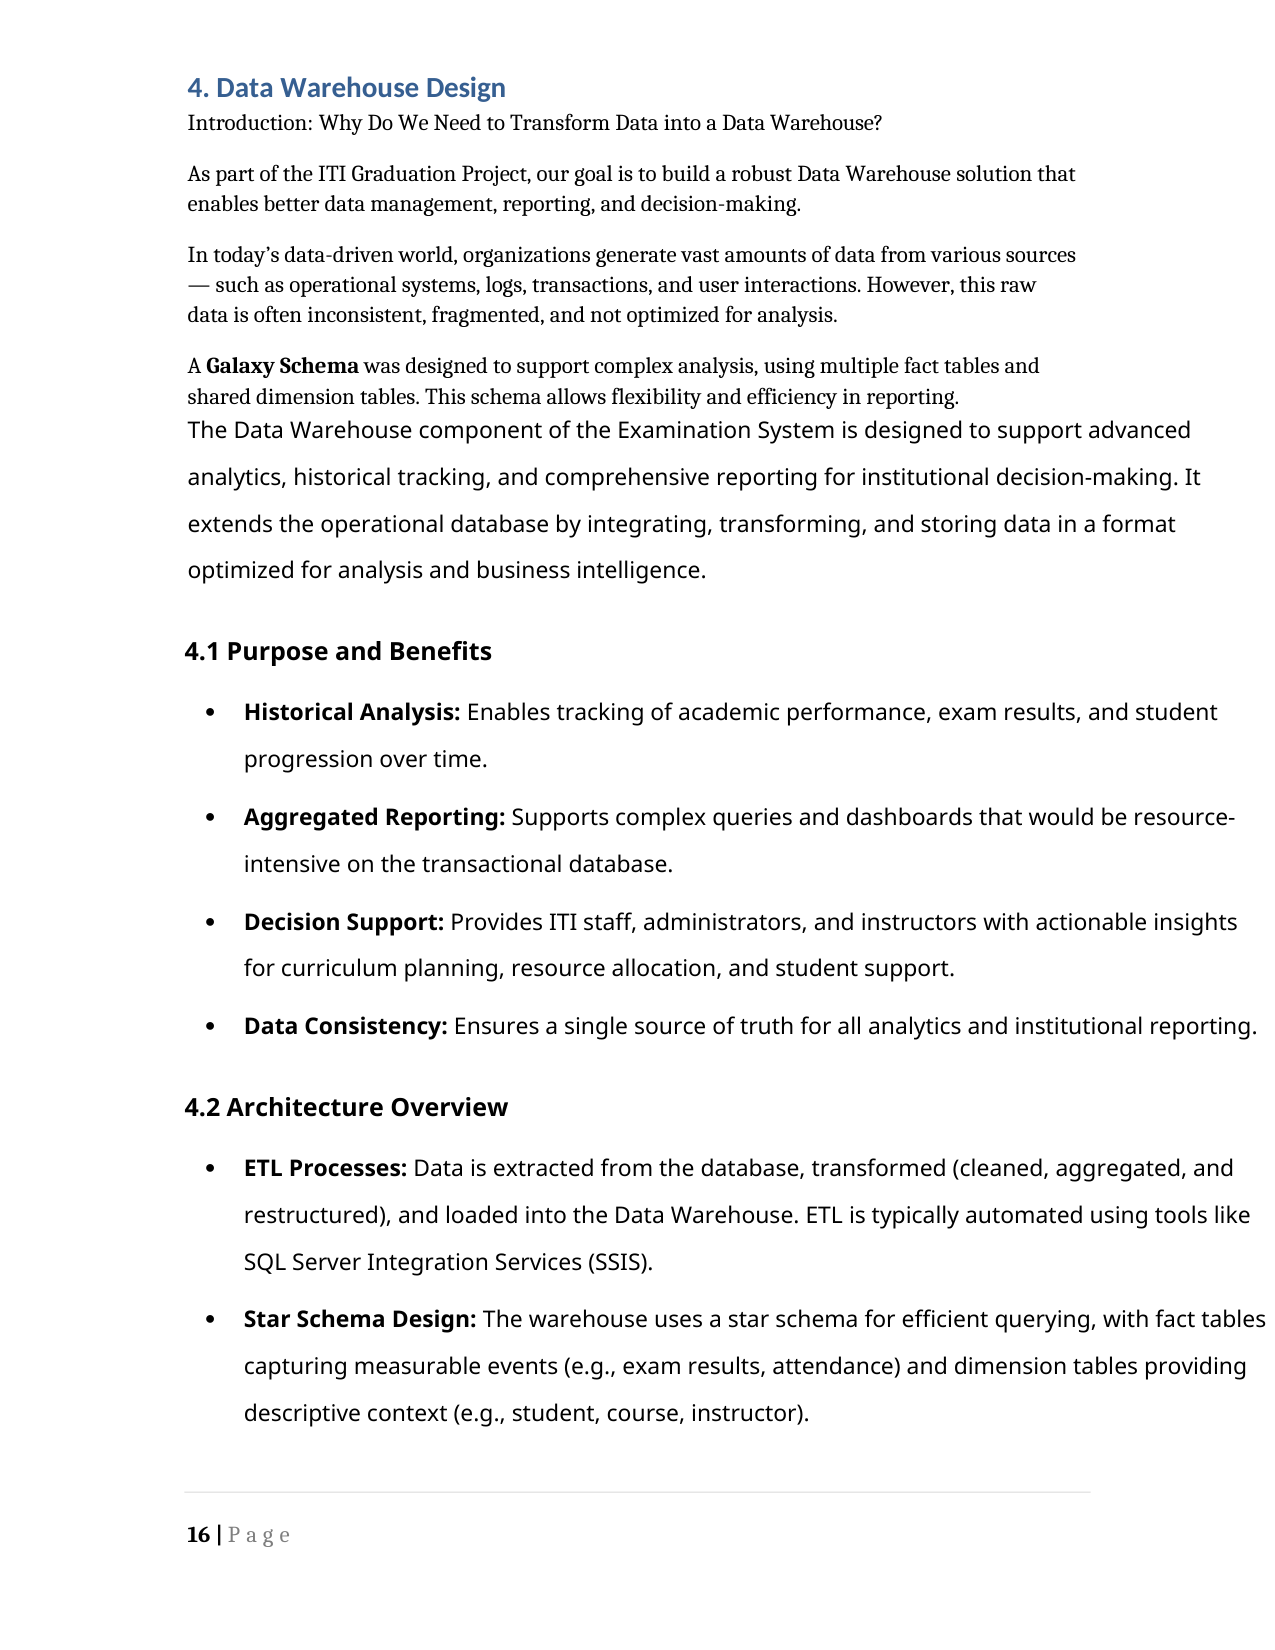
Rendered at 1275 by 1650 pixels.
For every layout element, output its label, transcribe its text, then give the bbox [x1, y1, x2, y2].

text The Data Warehouse component of the Examination System is designed to support advanced analytics, historical tracking, and comprehensive reporting for institutional decision-making. It extends the operational database by integrating, transforming, and storing data in a format optimized for analysis and business intelligence. [187, 414, 1275, 586]
list Data Consistency: Ensures a single source of truth for all analytics and institutional reporting. [206, 1010, 1275, 1041]
list Aggregated Reporting: Supports complex queries and dashboards that would be resource-intensive on the transactional database. [206, 801, 1275, 879]
list Decision Support: Provides ITI staff, administrators, and instructors with actionable insights for curriculum planning, resource allocation, and student support. [206, 905, 1275, 983]
text 4.2 Architecture Overview [184, 1090, 1275, 1124]
list ETL Processes: Data is extracted from the database, transformed (cleaned, aggregated, and restructured), and loaded into the Data Warehouse. ETL is typically automated using tools like SQL Server Integration Services (SSIS). [206, 1152, 1275, 1277]
text Introduction: Why Do We Need to Transform Data into a Data Warehouse? [187, 110, 1275, 136]
text A Galaxy Schema was designed to support complex analysis, using multiple fact tables and shared dimension tables. This schema allows flexibility and efficiency in reporting. [187, 353, 1077, 410]
list Historical Analysis: Enables tracking of academic performance, exam results, and student progression over time. [206, 696, 1275, 774]
text As part of the ITI Graduation Project, our goal is to build a robust Data Warehouse solution that enables better data management, reporting, and decision-making. [187, 161, 1077, 217]
subtitle Data Warehouse Design [187, 69, 1275, 104]
text In today’s data-driven world, organizations generate vast amounts of data from various sources — such as operational systems, logs, transactions, and user interactions. However, this raw data is often inconsistent, fragmented, and not optimized for analysis. [187, 242, 1077, 329]
list Star Schema Design: The warehouse uses a star schema for efficient querying, with fact tables capturing measurable events (e.g., exam results, attendance) and dimension tables providing descriptive context (e.g., student, course, instructor). [206, 1303, 1275, 1428]
text 4.1 Purpose and Benefits [184, 634, 1275, 668]
